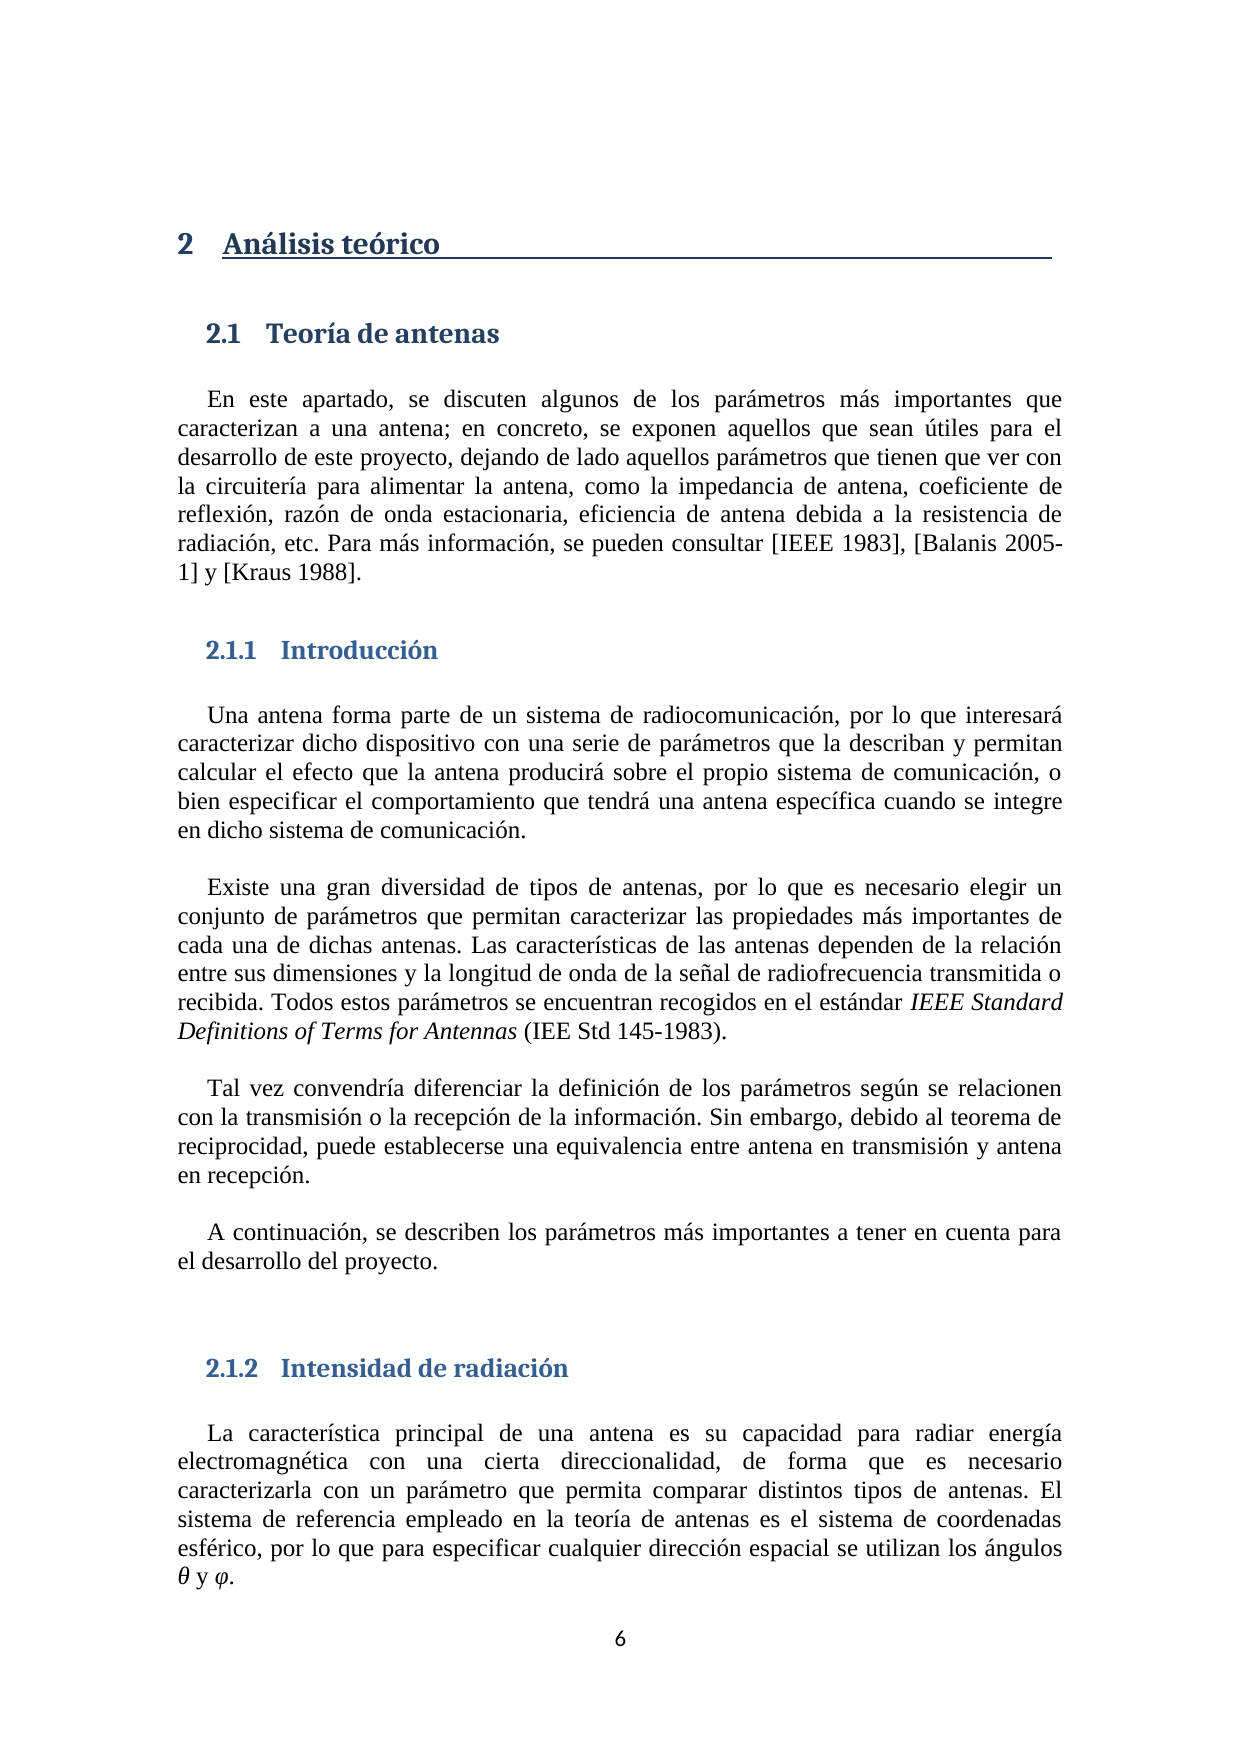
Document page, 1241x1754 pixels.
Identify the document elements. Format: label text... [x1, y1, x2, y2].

subtitle Análisis teórico . [177, 226, 1078, 262]
text Existe una gran diversidad de tipos de antenas, por lo que es necesario elegir un conjunto de parámetros que permitan caracterizar las propiedades más importantes de cada una de dichas antenas. Las características de las antenas dependen de la relación entre sus dimensiones y la longitud de onda de la señal de radiofrecuencia transmitida o recibida. Todos estos parámetros se encuentran recogidos en el estándar IEEE Standard Definitions of Terms for Antennas (IEE Std 145-1983). [177, 872, 1063, 1045]
text A continuación, se describen los parámetros más importantes a tener en cuenta para el desarrollo del proyecto. [177, 1217, 1063, 1275]
subtitle Teoría de antenas [206, 317, 1063, 351]
subtitle Introducción [206, 635, 1063, 666]
text La característica principal de una antena es su capacidad para radiar energía electromagnética con una cierta direccionalidad, de forma que es necesario caracterizarla con un parámetro que permita comparar distintos tipos de antenas. El sistema de referencia empleado en la teoría de antenas es el sistema de coordenadas esférico, por lo que para especificar cualquier dirección espacial se utilizan los ángulos θ y φ. [177, 1418, 1063, 1590]
text En este apartado, se discuten algunos de los parámetros más importantes que caracterizan a una antena; en concreto, se exponen aquellos que sean útiles para el desarrollo de este proyecto, dejando de lado aquellos parámetros que tienen que ver con la circuitería para alimentar la antena, como la impedancia de antena, coeficiente de reflexión, razón de onda estacionaria, eficiencia de antena debida a la resistencia de radiación, etc. Para más información, se pueden consultar [IEEE 1983], [Balanis 2005-1] y [Kraus 1988]. [177, 384, 1063, 586]
subtitle Intensidad de radiación [206, 1353, 1063, 1384]
text Tal vez convendría diferenciar la definición de los parámetros según se relacionen con la transmisión o la recepción de la información. Sin embargo, debido al teorema de reciprocidad, puede establecerse una equivalencia entre antena en transmisión y antena en recepción. [177, 1073, 1063, 1188]
text Una antena forma parte de un sistema de radiocomunicación, por lo que interesará caracterizar dicho dispositivo con una serie de parámetros que la describan y permitan calcular el efecto que la antena producirá sobre el propio sistema de comunicación, o bien especificar el comportamiento que tendrá una antena específica cuando se integre en dicho sistema de comunicación. [177, 700, 1063, 843]
